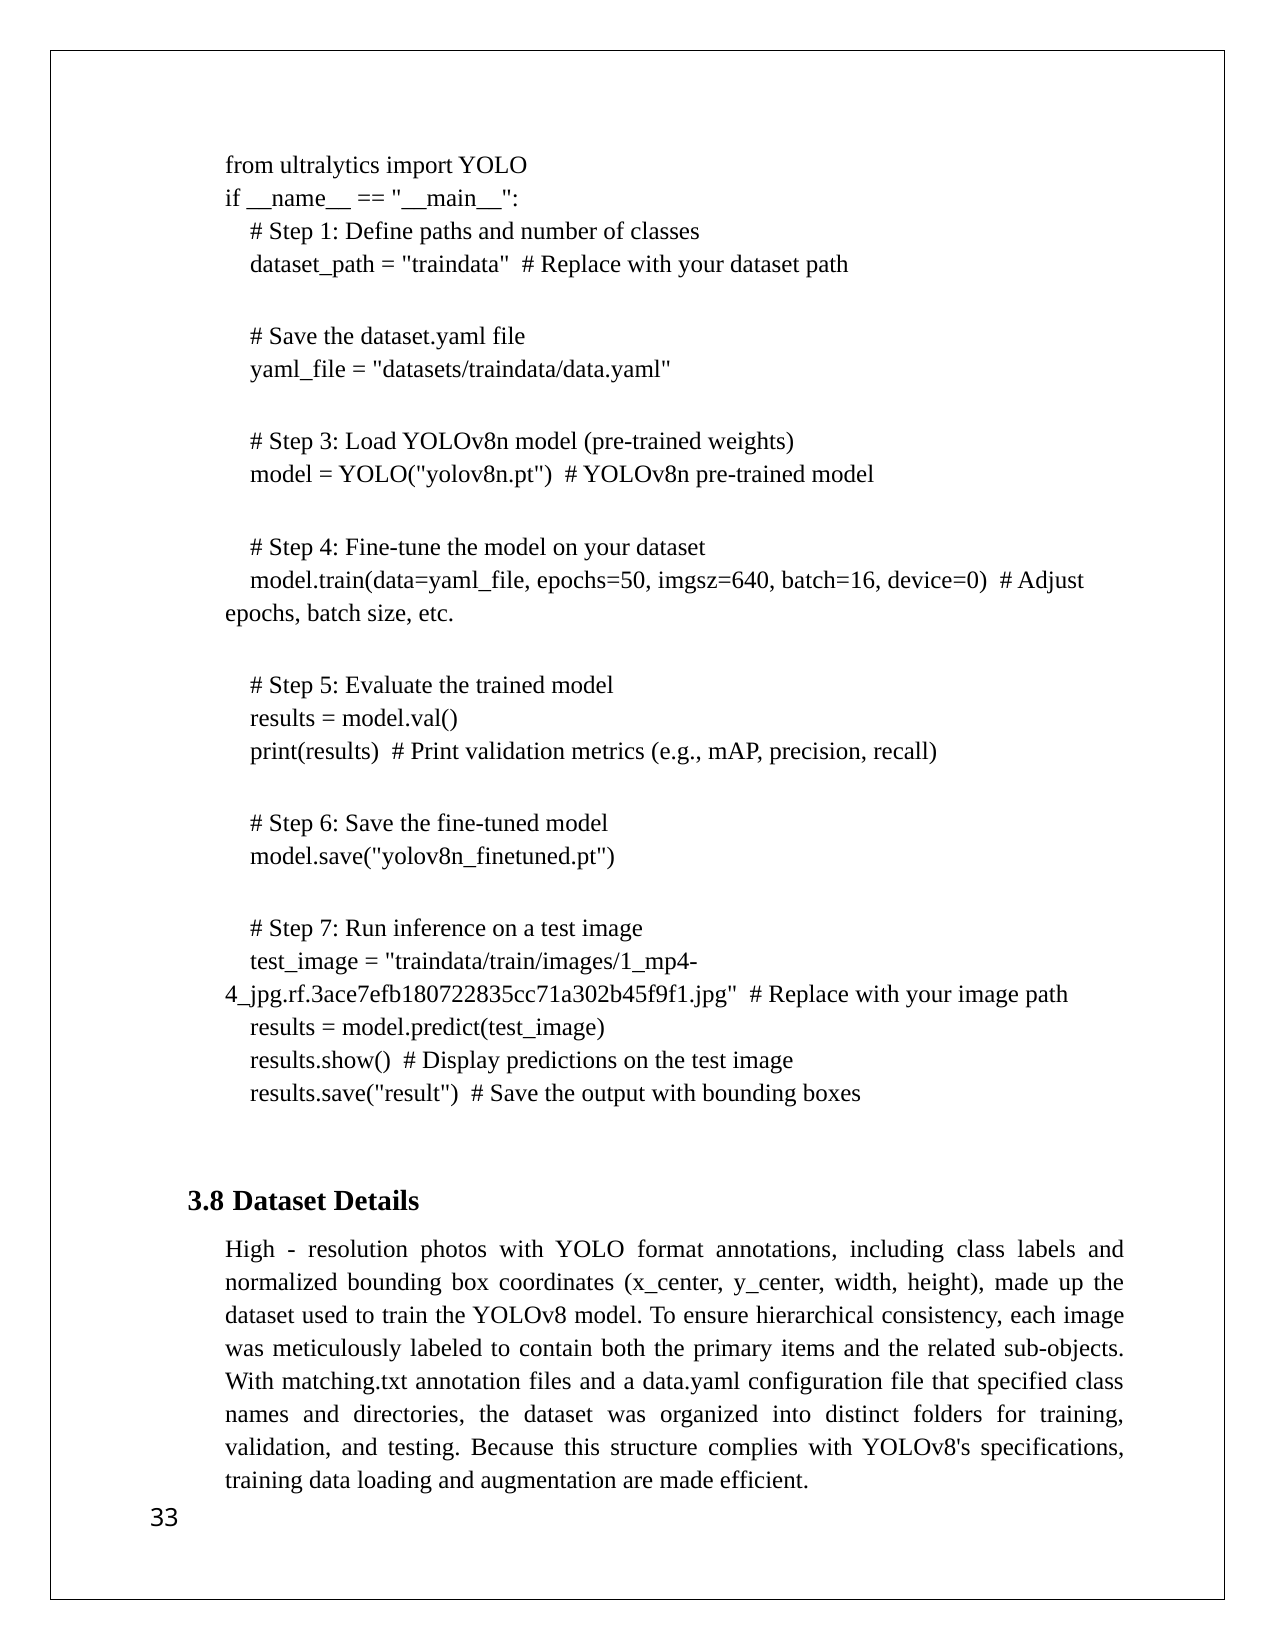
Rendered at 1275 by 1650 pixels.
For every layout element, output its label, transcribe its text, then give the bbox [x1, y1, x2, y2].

list print(results) # Print validation metrics (e.g., mAP, precision, recall) [225, 736, 1125, 765]
list yaml_file = "datasets/traindata/data.yaml" [225, 354, 1125, 383]
list dataset_path = "traindata" # Replace with your dataset path [225, 249, 1125, 278]
list Dataset Details [187, 1183, 1125, 1217]
list # Step 6: Save the fine-tuned model [225, 808, 1125, 837]
list # Save the dataset.yaml file [225, 321, 1125, 350]
list results = model.val() [225, 703, 1125, 732]
list # Step 7: Run inference on a test image [225, 913, 1125, 942]
list # Step 5: Evaluate the trained model [225, 670, 1125, 699]
list from ultralytics import YOLO [225, 150, 1125, 179]
list model = YOLO("yolov8n.pt") # YOLOv8n pre-trained model [225, 459, 1125, 488]
list test_image = "traindata/train/images/1_mp4-4_jpg.rf.3ace7efb180722835cc71a302b45f9f1.jpg" # Replace with your image path [225, 946, 1125, 1008]
list model.train(data=yaml_file, epochs=50, imgsz=640, batch=16, device=0) # Adjust epochs, batch size, etc. [225, 565, 1125, 626]
list results.show() # Display predictions on the test image [225, 1045, 1125, 1074]
list # Step 3: Load YOLOv8n model (pre-trained weights) [225, 426, 1125, 455]
list # Step 4: Fine-tune the model on your dataset [225, 532, 1125, 560]
list results = model.predict(test_image) [225, 1012, 1125, 1041]
list model.save("yolov8n_finetuned.pt") [225, 841, 1125, 870]
list # Step 1: Define paths and number of classes [225, 216, 1125, 245]
list High - resolution photos with YOLO format annotations, including class labels and normalized bounding box coordinates (x_center, y_center, width, height), made up the dataset used to train the YOLOv8 model. To ensure hierarchical consistency, each image was meticulously labeled to contain both the primary items and the related sub-objects. With matching.txt annotation files and a data.yaml configuration file that specified class names and directories, the dataset was organized into distinct folders for training, validation, and testing. Because this structure complies with YOLOv8's specifications, training data loading and augmentation are made efficient. [225, 1234, 1125, 1493]
list if __name__ == "__main__": [225, 183, 1125, 212]
list results.save("result") # Save the output with bounding boxes [225, 1078, 1125, 1107]
